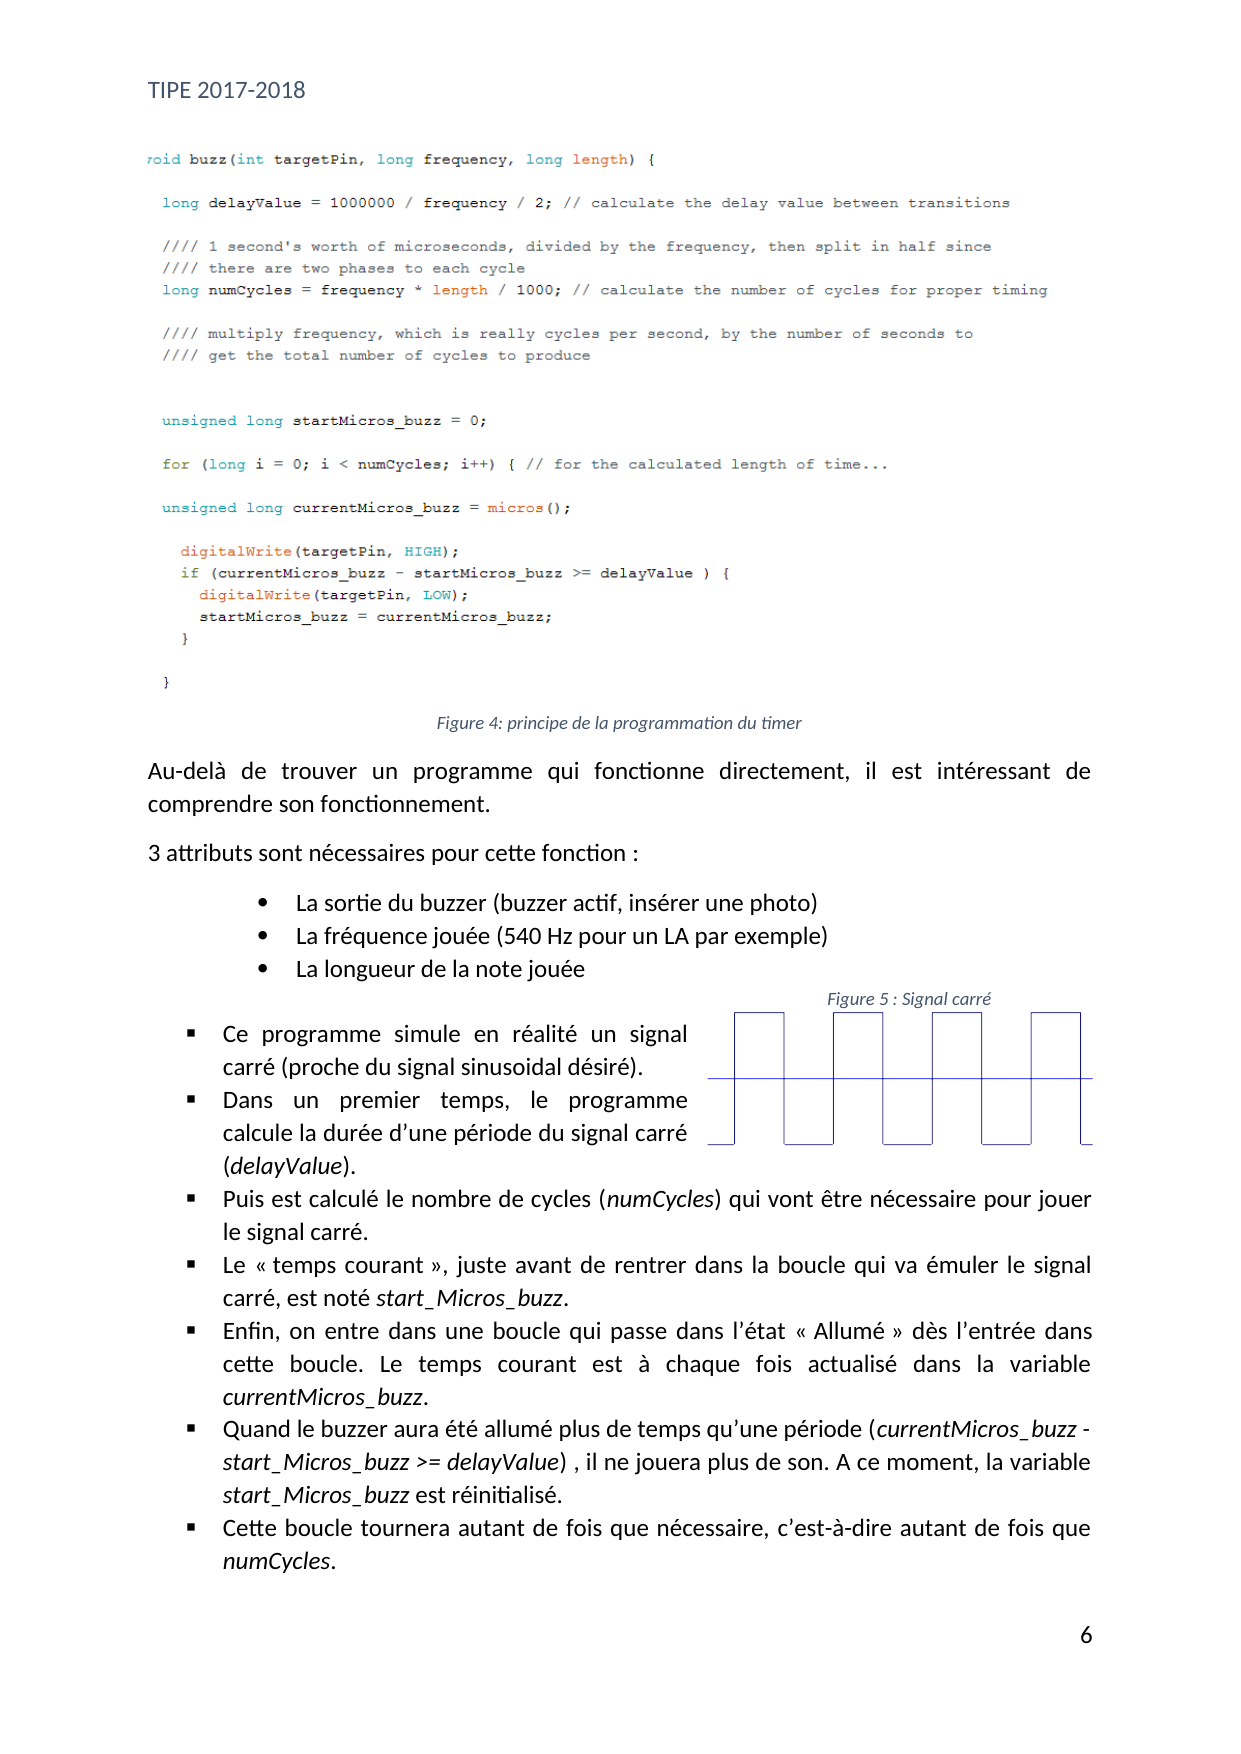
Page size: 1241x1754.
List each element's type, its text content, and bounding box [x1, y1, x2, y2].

list Enfin, on entre dans une boucle qui passe dans l’état « Allumé » dès l’entrée dans cette boucle. Le temps courant est à chaque fois actualisé dans la variable currentMicros_buzz. [185, 1315, 1093, 1411]
picture [147, 147, 1093, 691]
list Dans un premier temps, le programme calcule la durée d’une période du signal carré (delayValue). [185, 1084, 1093, 1181]
list Puis est calculé le nombre de cycles (numCycles) qui vont être nécessaire pour jouer le signal carré. [185, 1183, 1093, 1247]
text Figure 4: principe de la programmation du timer [148, 711, 1093, 734]
list La longueur de la note jouée [258, 953, 1093, 983]
list Ce programme simule en réalité un signal carré (proche du signal sinusoidal désiré). [185, 1019, 707, 1082]
list Quand le buzzer aura été allumé plus de temps qu’une période (currentMicros_buzz - start_Micros_buzz >= delayValue) , il ne jouera plus de son. A ce moment, la variable start_Micros_buzz est réinitialisé. [185, 1414, 1093, 1510]
list Le « temps courant », juste avant de rentrer dans la boucle qui va émuler le signal carré, est noté start_Micros_buzz. [185, 1249, 1093, 1312]
list Cette boucle tournera autant de fois que nécessaire, c’est-à-dire autant de fois que numCycles. [185, 1512, 1093, 1576]
list La fréquence jouée (540 Hz pour un LA par exemple) [258, 920, 1093, 950]
text Au-delà de trouver un programme qui fonctionne directement, il est intéressant de comprendre son fonctionnement. [148, 755, 1093, 818]
list La sortie du buzzer (buzzer actif, insérer une photo) [258, 887, 1093, 917]
text 3 attributs sont nécessaires pour cette fonction : [148, 837, 1093, 868]
picture [707, 999, 1093, 1157]
